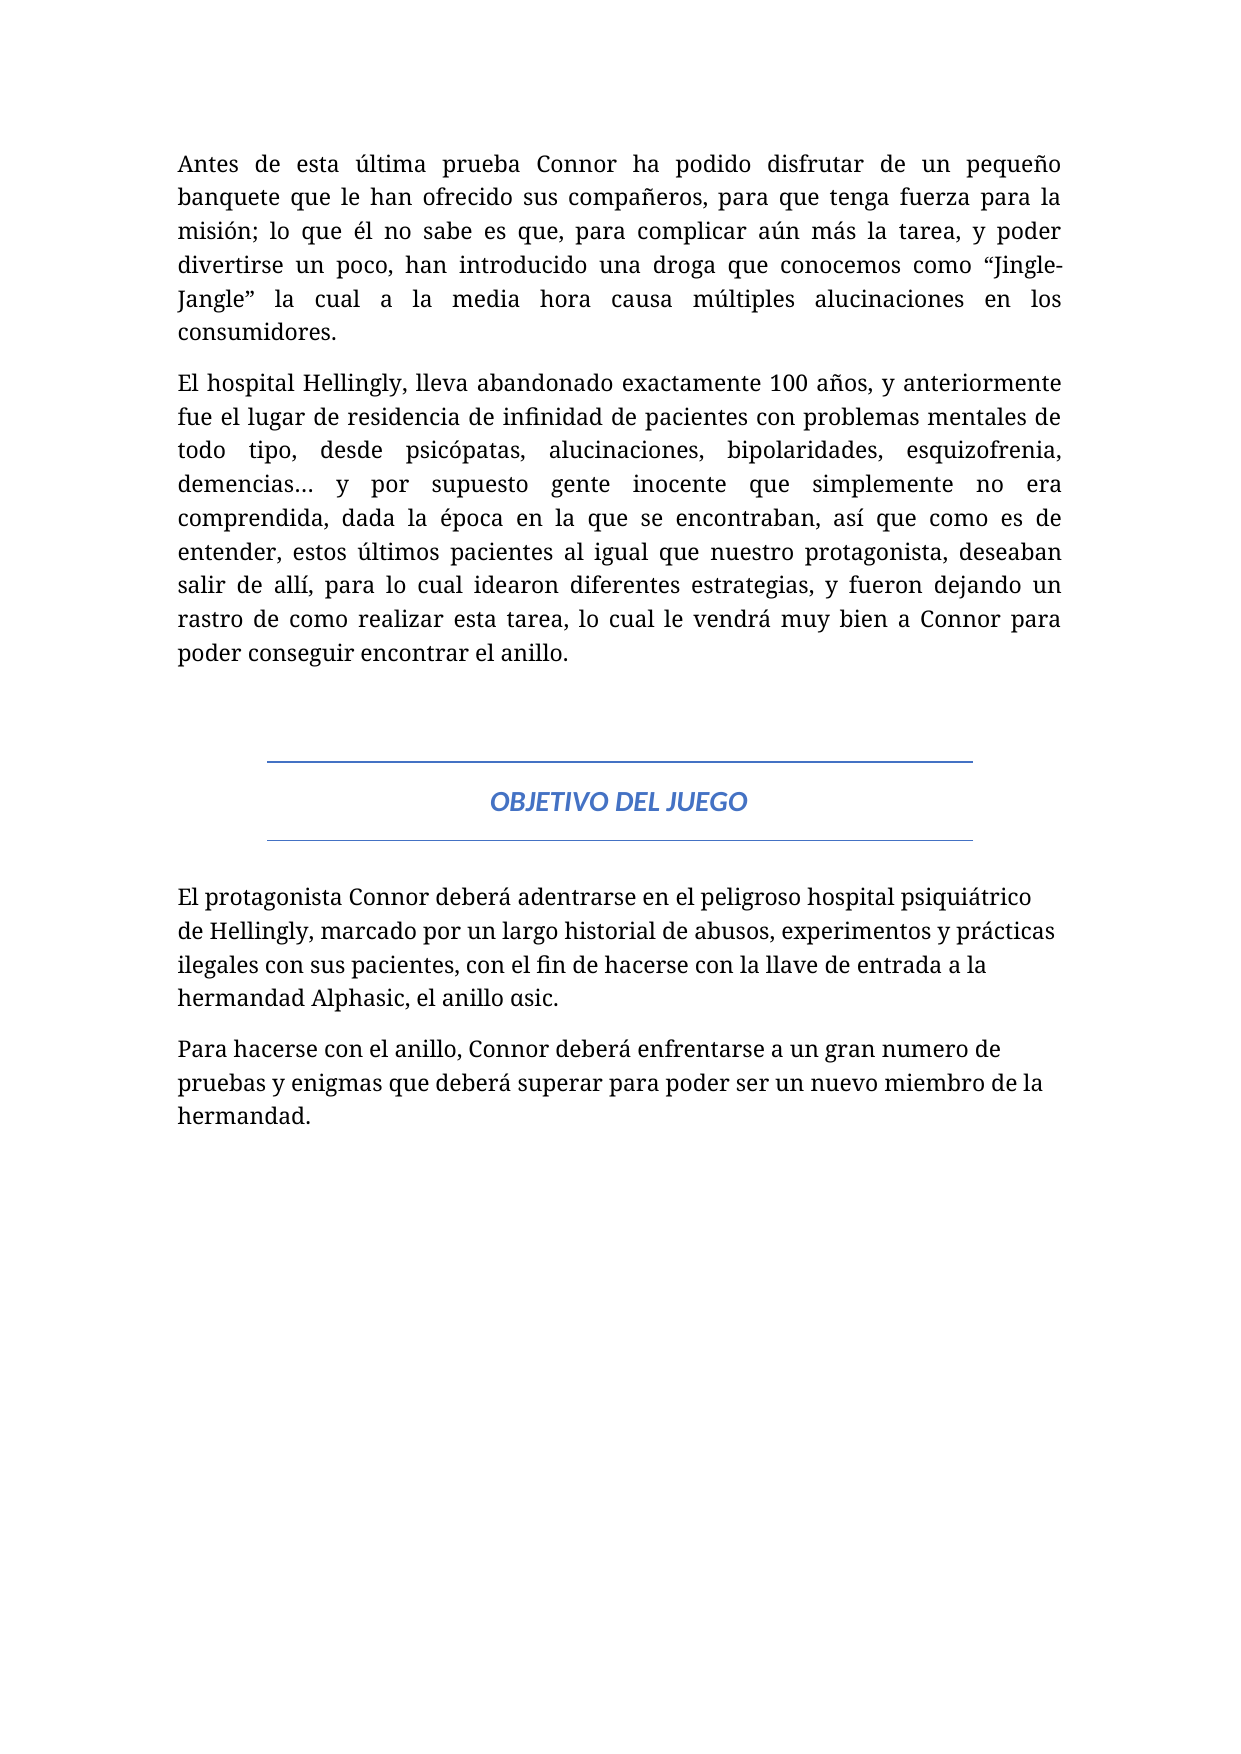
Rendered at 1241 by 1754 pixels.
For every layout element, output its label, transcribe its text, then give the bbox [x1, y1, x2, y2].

text Antes de esta última prueba Connor ha podido disfrutar de un pequeño banquete que le han ofrecido sus compañeros, para que tenga fuerza para la misión; lo que él no sabe es que, para complicar aún más la tarea, y poder divertirse un poco, han introducido una droga que conocemos como “Jingle-Jangle” la cual a la media hora causa múltiples alucinaciones en los consumidores. [177, 148, 1063, 348]
text OBJETIVO DEL JUEGO [267, 763, 973, 840]
text Para hacerse con el anillo, Connor deberá enfrentarse a un gran numero de pruebas y enigmas que deberá superar para poder ser un nuevo miembro de la hermandad. [177, 1033, 1063, 1132]
text El hospital Hellingly, lleva abandonado exactamente 100 años, y anteriormente fue el lugar de residencia de infinidad de pacientes con problemas mentales de todo tipo, desde psicópatas, alucinaciones, bipolaridades, esquizofrenia, demencias… y por supuesto gente inocente que simplemente no era comprendida, dada la época en la que se encontraban, así que como es de entender, estos últimos pacientes al igual que nuestro protagonista, deseaban salir de allí, para lo cual idearon diferentes estrategias, y fueron dejando un rastro de como realizar esta tarea, lo cual le vendrá muy bien a Connor para poder conseguir encontrar el anillo. [177, 367, 1063, 668]
text El protagonista Connor deberá adentrarse en el peligroso hospital psiquiátrico de Hellingly, marcado por un largo historial de abusos, experimentos y prácticas ilegales con sus pacientes, con el fin de hacerse con la llave de entrada a la hermandad Alphasic, el anillo αsic. [177, 881, 1063, 1014]
